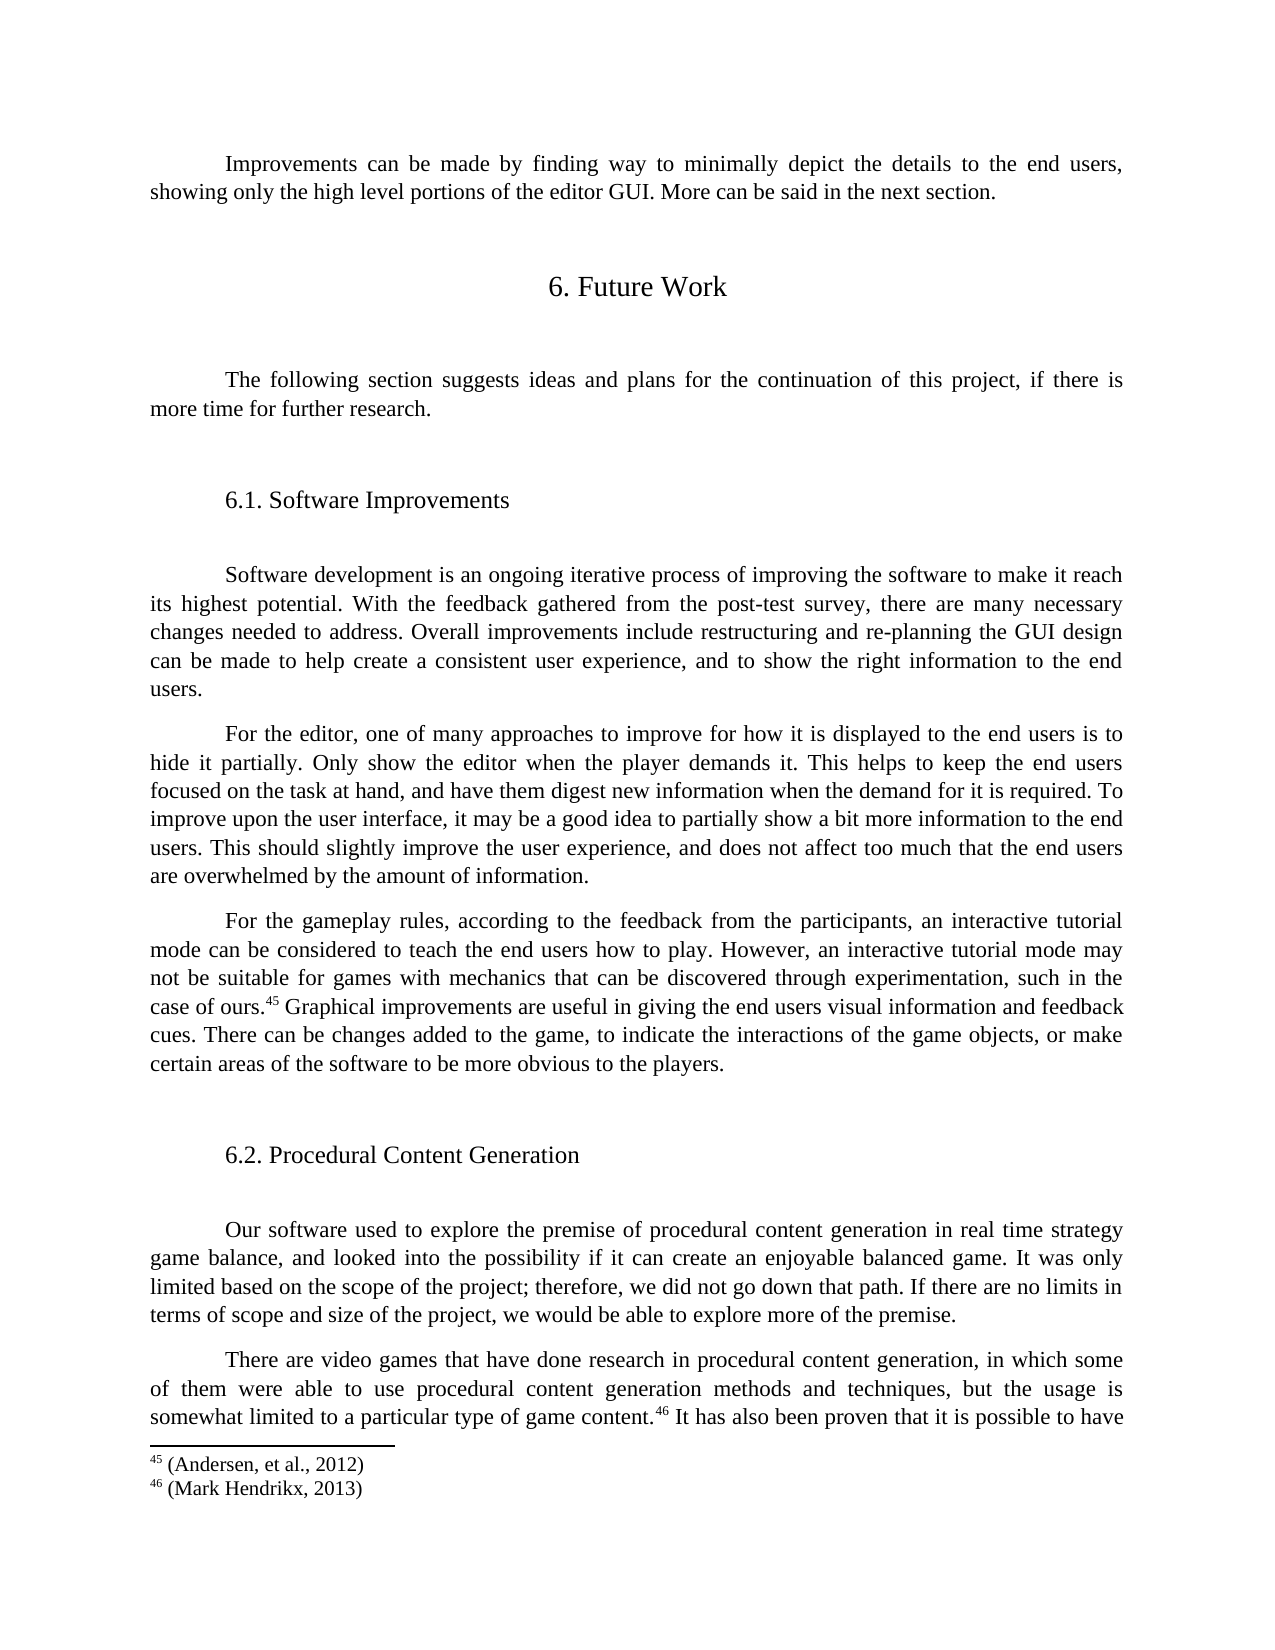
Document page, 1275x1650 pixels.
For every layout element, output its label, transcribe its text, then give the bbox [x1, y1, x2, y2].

text Our software used to explore the premise of procedural content generation in real time strategy game balance, and looked into the possibility if it can create an enjoyable balanced game. It was only limited based on the scope of the project; therefore, we did not go down that path. If there are no limits in terms of scope and size of the project, we would be able to explore more of the premise. [150, 1216, 1125, 1328]
text For the gameplay rules, according to the feedback from the participants, an interactive tutorial mode can be considered to teach the end users how to play. However, an interactive tutorial mode may not be suitable for games with mechanics that can be discovered through experimentation, such in the case of ours. Graphical improvements are useful in giving the end users visual information and feedback cues. There can be changes added to the game, to indicate the interactions of the game objects, or make certain areas of the software to be more obvious to the players. [150, 907, 1125, 1076]
text The following section suggests ideas and plans for the continuation of this project, if there is more time for further research. [150, 367, 1125, 421]
text Software development is an ongoing iterative process of improving the software to make it reach its highest potential. With the feedback gathered from the post-test survey, there are many necessary changes needed to address. Overall improvements include restructuring and re-planning the GUI design can be made to help create a consistent user experience, and to show the right information to the end users. [150, 561, 1125, 701]
subtitle 6. Future Work [150, 269, 1125, 302]
subtitle 6.1. Software Improvements [225, 485, 1125, 514]
text Improvements can be made by finding way to minimally depict the details to the end users, showing only the high level portions of the editor GUI. More can be said in the next section. [150, 150, 1125, 205]
subtitle 6.2. Procedural Content Generation [225, 1140, 1125, 1169]
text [150, 1346, 1125, 1430]
text For the editor, one of many approaches to improve for how it is displayed to the end users is to hide it partially. Only show the editor when the player demands it. This helps to keep the end users focused on the task at hand, and have them digest new information when the demand for it is required. To improve upon the user interface, it may be a good idea to partially show a bit more information to the end users. This should slightly improve the user experience, and does not affect too much that the end users are overwhelmed by the amount of information. [150, 720, 1125, 889]
